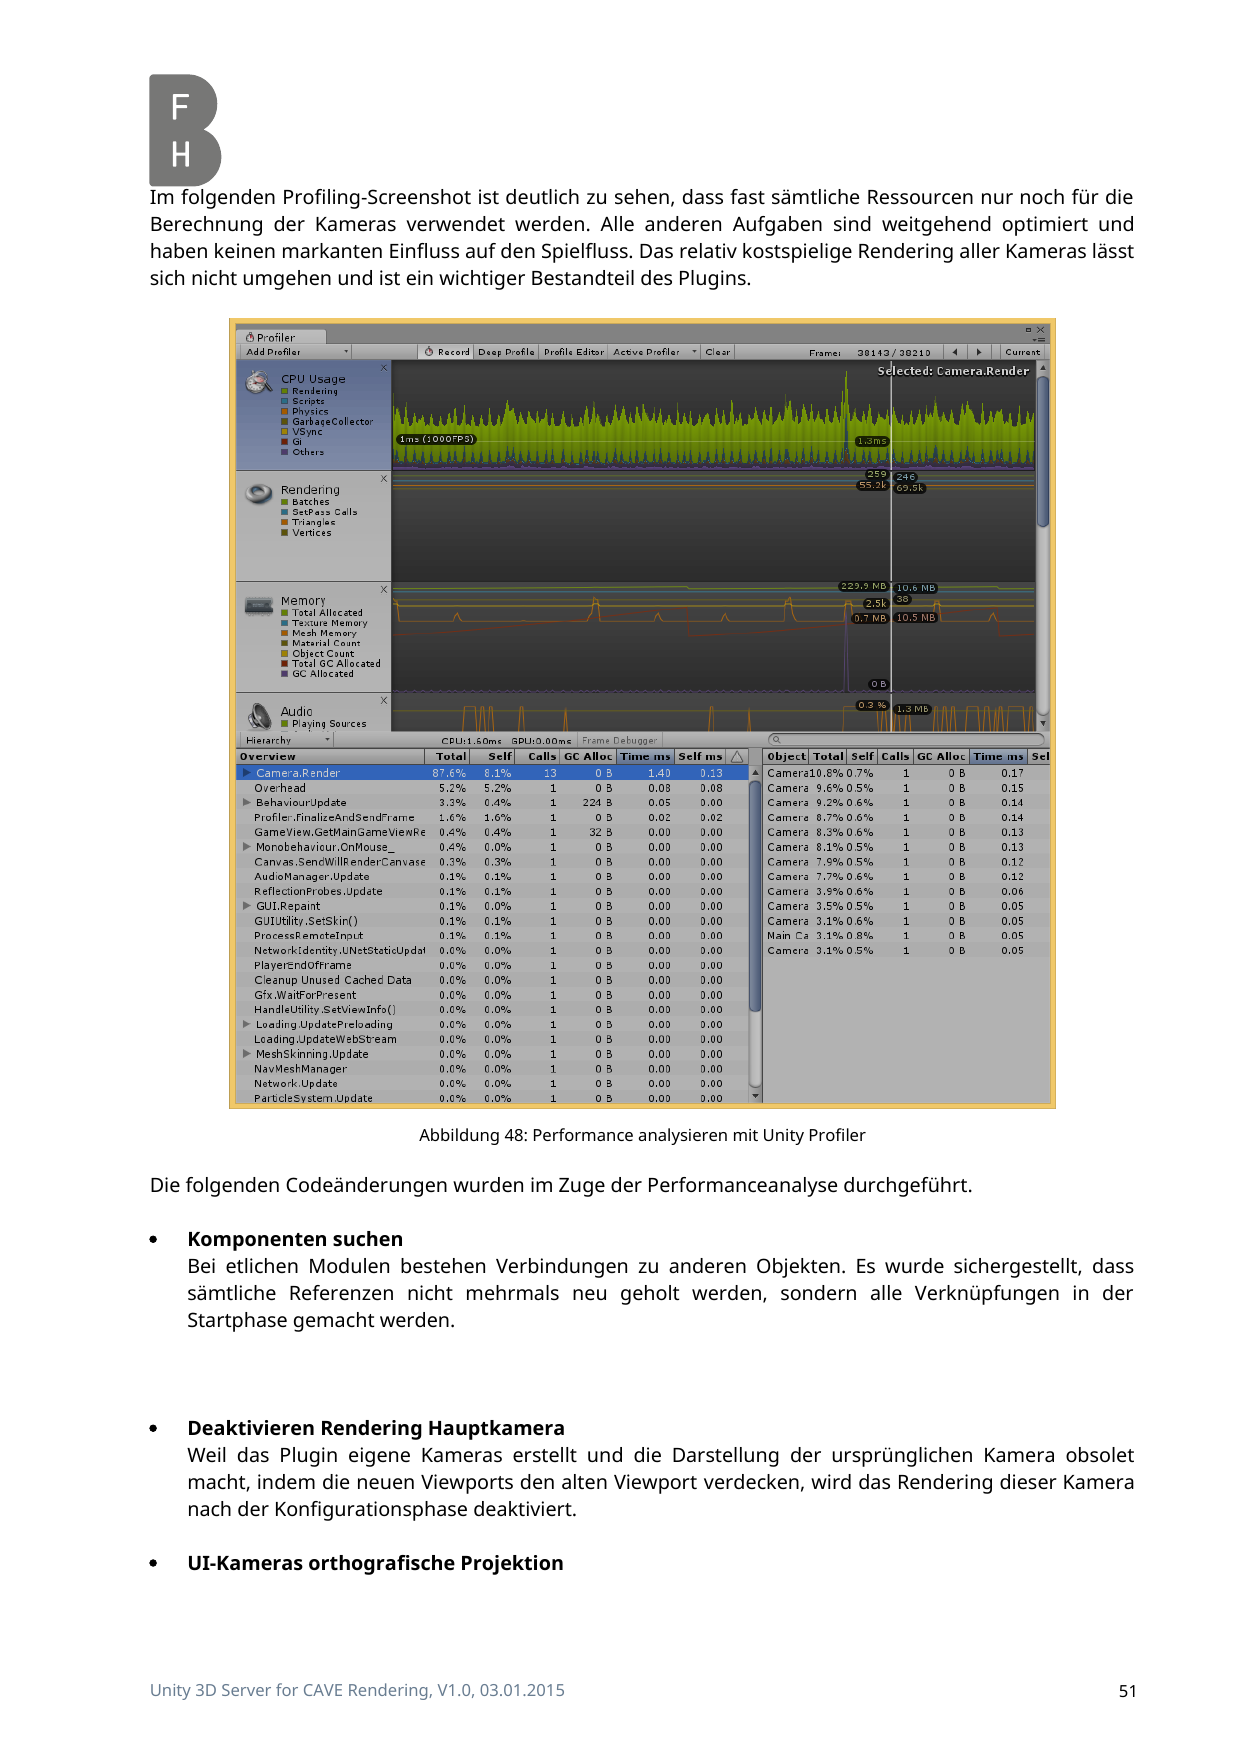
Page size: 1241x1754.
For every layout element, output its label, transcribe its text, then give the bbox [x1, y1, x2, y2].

list Weil das Plugin eigene Kameras erstellt und die Darstellung der ursprünglichen Kamera obsolet macht, indem die neuen Viewports den alten Viewport verdecken, wird das Rendering dieser Kamera nach der Konfigurationsphase deaktiviert. [187, 1441, 1136, 1522]
text Die folgenden Codeänderungen wurden im Zuge der Performanceanalyse durchgeführt. [149, 1171, 1136, 1198]
list Komponenten suchen [149, 1225, 1136, 1252]
picture [229, 318, 1056, 1109]
list UI-Kameras orthografische Projektion [149, 1549, 1136, 1576]
list Bei etlichen Modulen bestehen Verbindungen zu anderen Objekten. Es wurde sichergestellt, dass sämtliche Referenzen nicht mehrmals neu geholt werden, sondern alle Verknüpfungen in der Startphase gemacht werden. [187, 1252, 1136, 1333]
list Deaktivieren Rendering Hauptkamera [149, 1414, 1136, 1441]
text Im folgenden Profiling-Screenshot ist deutlich zu sehen, dass fast sämtliche Ressourcen nur noch für die Berechnung der Kameras verwendet werden. Alle anderen Aufgaben sind weitgehend optimiert und haben keinen markanten Einfluss auf den Spielfluss. Das relativ kostspielige Rendering aller Kameras lässt sich nicht umgehen und ist ein wichtiger Bestandteil des Plugins. [149, 183, 1136, 291]
